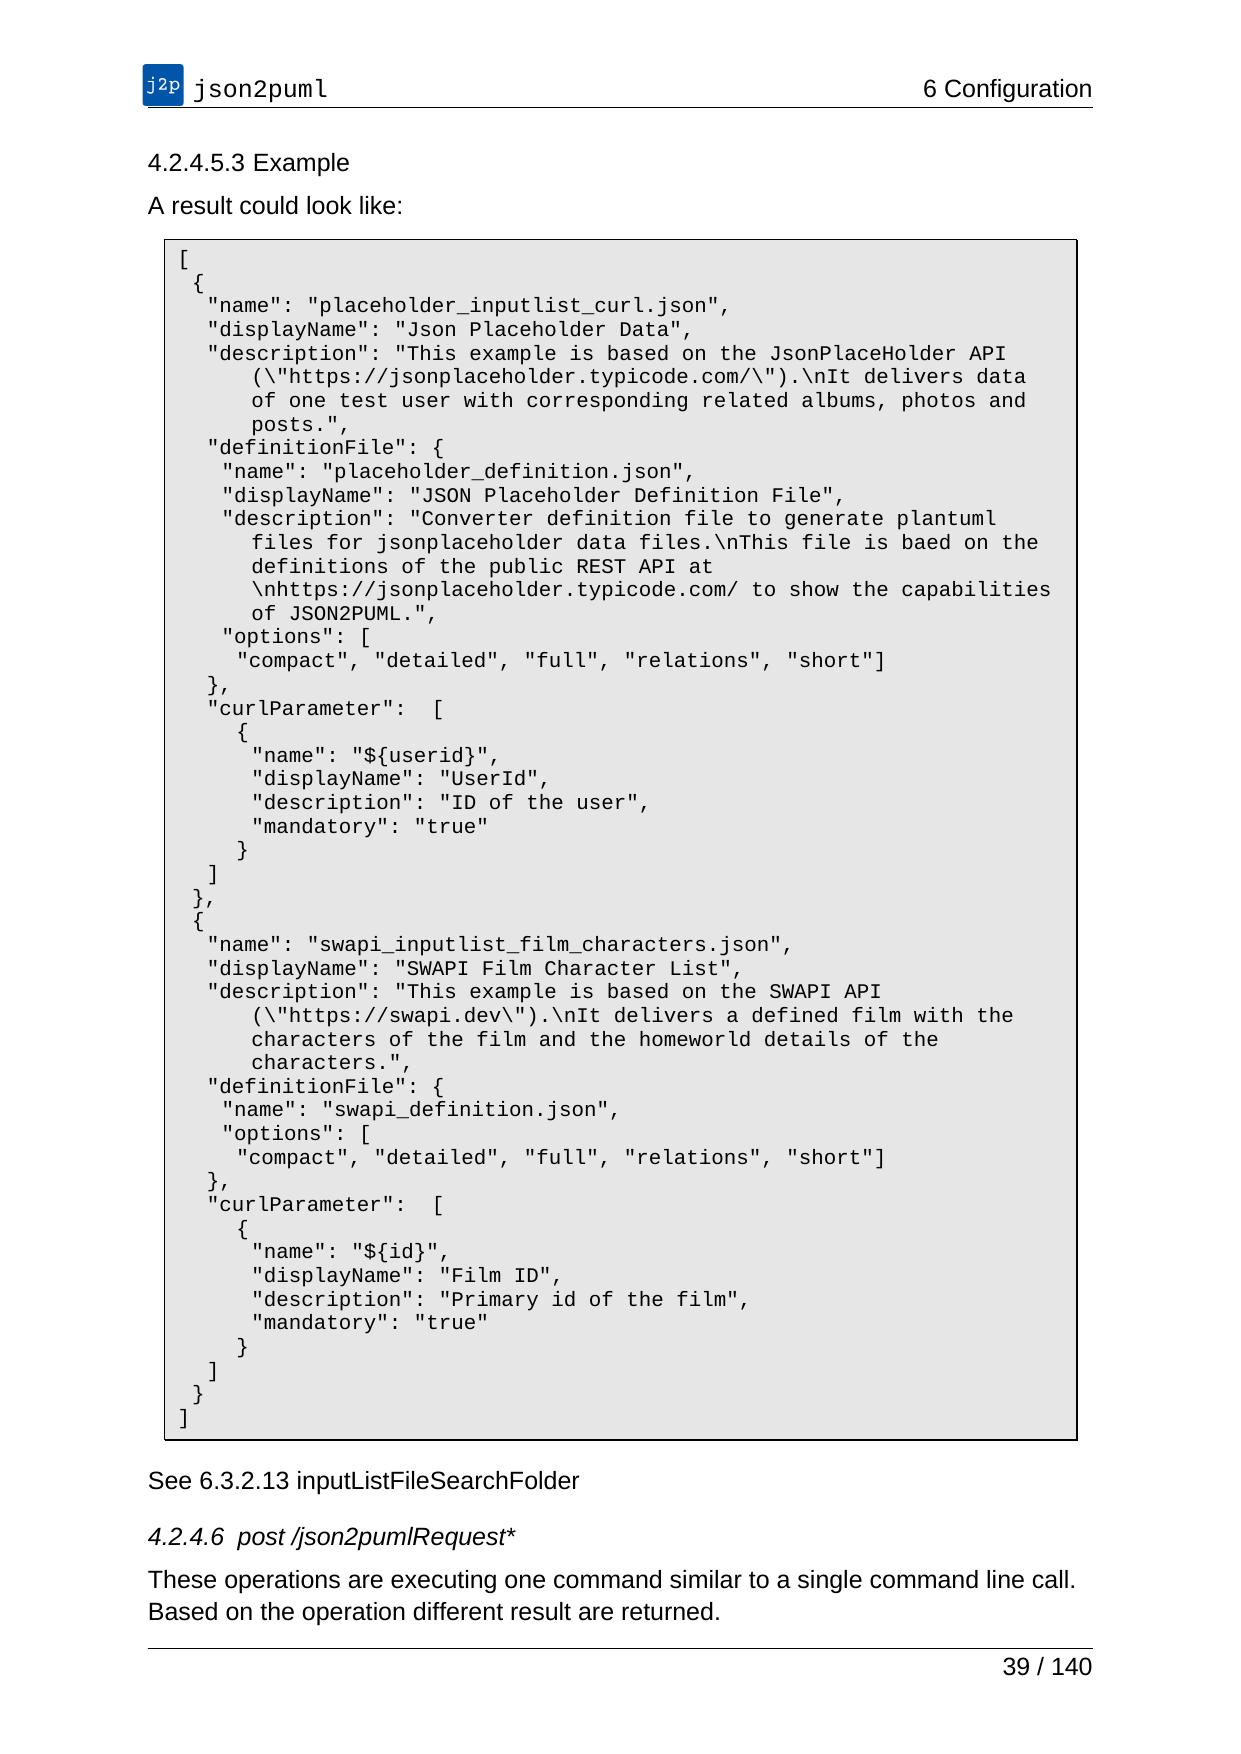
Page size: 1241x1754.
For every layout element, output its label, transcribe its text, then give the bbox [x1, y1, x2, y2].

text }, [165, 664, 1076, 688]
text "name": "swapi_inputlist_film_characters.json", [165, 924, 1076, 948]
text } [165, 1374, 1076, 1397]
picture [142, 64, 184, 106]
text "description": "Primary id of the film", [165, 1279, 1076, 1303]
text { [165, 262, 1076, 286]
text "description": "Converter definition file to generate plantuml files for jsonplaceholder data files.\nThis file is baed on the definitions of the public REST API at \nhttps://jsonplaceholder.typicode.com/ to show the capabilities of JSON2PUML.", [165, 499, 1076, 617]
text "curlParameter": [ [165, 688, 1076, 712]
text "displayName": "SWAPI Film Character List", [165, 948, 1076, 972]
subtitle post /json2pumlRequest* [148, 1522, 1093, 1551]
text [ [165, 240, 1076, 262]
text "name": "swapi_definition.json", [165, 1090, 1076, 1114]
text "description": "ID of the user", [165, 783, 1076, 806]
text "name": "${userid}", [165, 735, 1076, 759]
text "displayName": "Json Placeholder Data", [165, 310, 1076, 333]
text "displayName": "Film ID", [165, 1256, 1076, 1279]
text "displayName": "JSON Placeholder Definition File", [165, 475, 1076, 499]
text ] [165, 1350, 1076, 1374]
text ] [165, 1397, 1076, 1439]
subtitle Example [148, 148, 1093, 176]
text "options": [ [165, 617, 1076, 641]
text { [165, 901, 1076, 924]
text "options": [ [165, 1114, 1076, 1137]
text }, [165, 877, 1076, 901]
text } [165, 830, 1076, 854]
text "compact", "detailed", "full", "relations", "short"] [165, 641, 1076, 664]
text "definitionFile": { [165, 1066, 1076, 1090]
text "name": "placeholder_inputlist_curl.json", [165, 286, 1076, 310]
text "name": "${id}", [165, 1232, 1076, 1256]
text }, [165, 1161, 1076, 1185]
text { [165, 1208, 1076, 1232]
text See 6.3.2.13 inputListFileSearchFolder [148, 1466, 1093, 1495]
text "curlParameter": [ [165, 1185, 1076, 1208]
text "description": "This example is based on the JsonPlaceHolder API (\"https://jsonplaceholder.typicode.com/\").\nIt delivers data of one test user with corresponding related albums, photos and posts.", [165, 333, 1076, 428]
text "mandatory": "true" [165, 1303, 1076, 1327]
text "name": "placeholder_definition.json", [165, 452, 1076, 475]
text "compact", "detailed", "full", "relations", "short"] [165, 1137, 1076, 1161]
text "definitionFile": { [165, 428, 1076, 452]
text { [165, 712, 1076, 735]
text "mandatory": "true" [165, 806, 1076, 830]
text "description": "This example is based on the SWAPI API (\"https://swapi.dev\").\nIt delivers a defined film with the characters of the film and the homeworld details of the characters.", [165, 972, 1076, 1066]
text } [165, 1327, 1076, 1350]
text "displayName": "UserId", [165, 759, 1076, 783]
text ] [165, 854, 1076, 877]
text A result could look like: [148, 191, 1093, 220]
text These operations are executing one command similar to a single command line call. Based on the operation different result are returned. [148, 1566, 1093, 1625]
